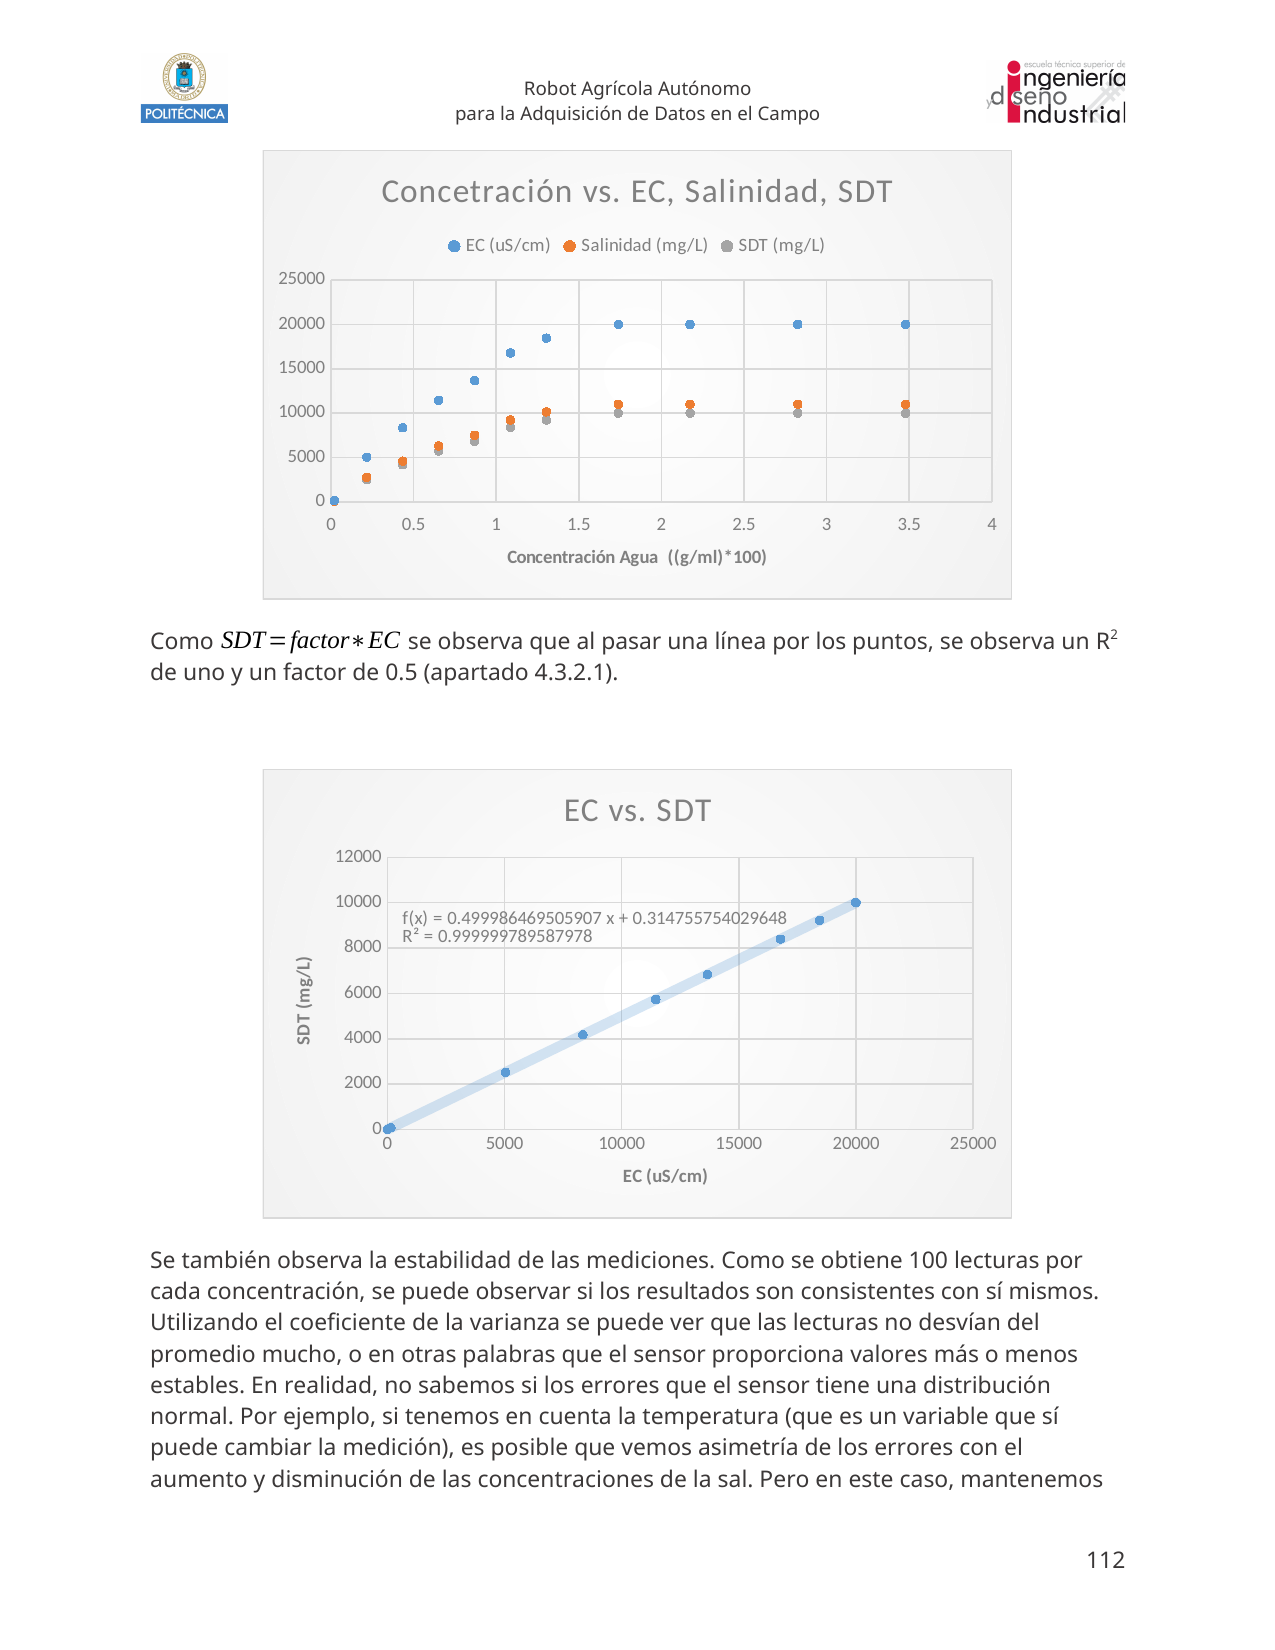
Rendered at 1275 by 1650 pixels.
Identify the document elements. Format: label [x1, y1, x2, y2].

picture [986, 60, 1125, 123]
picture [140, 53, 228, 123]
